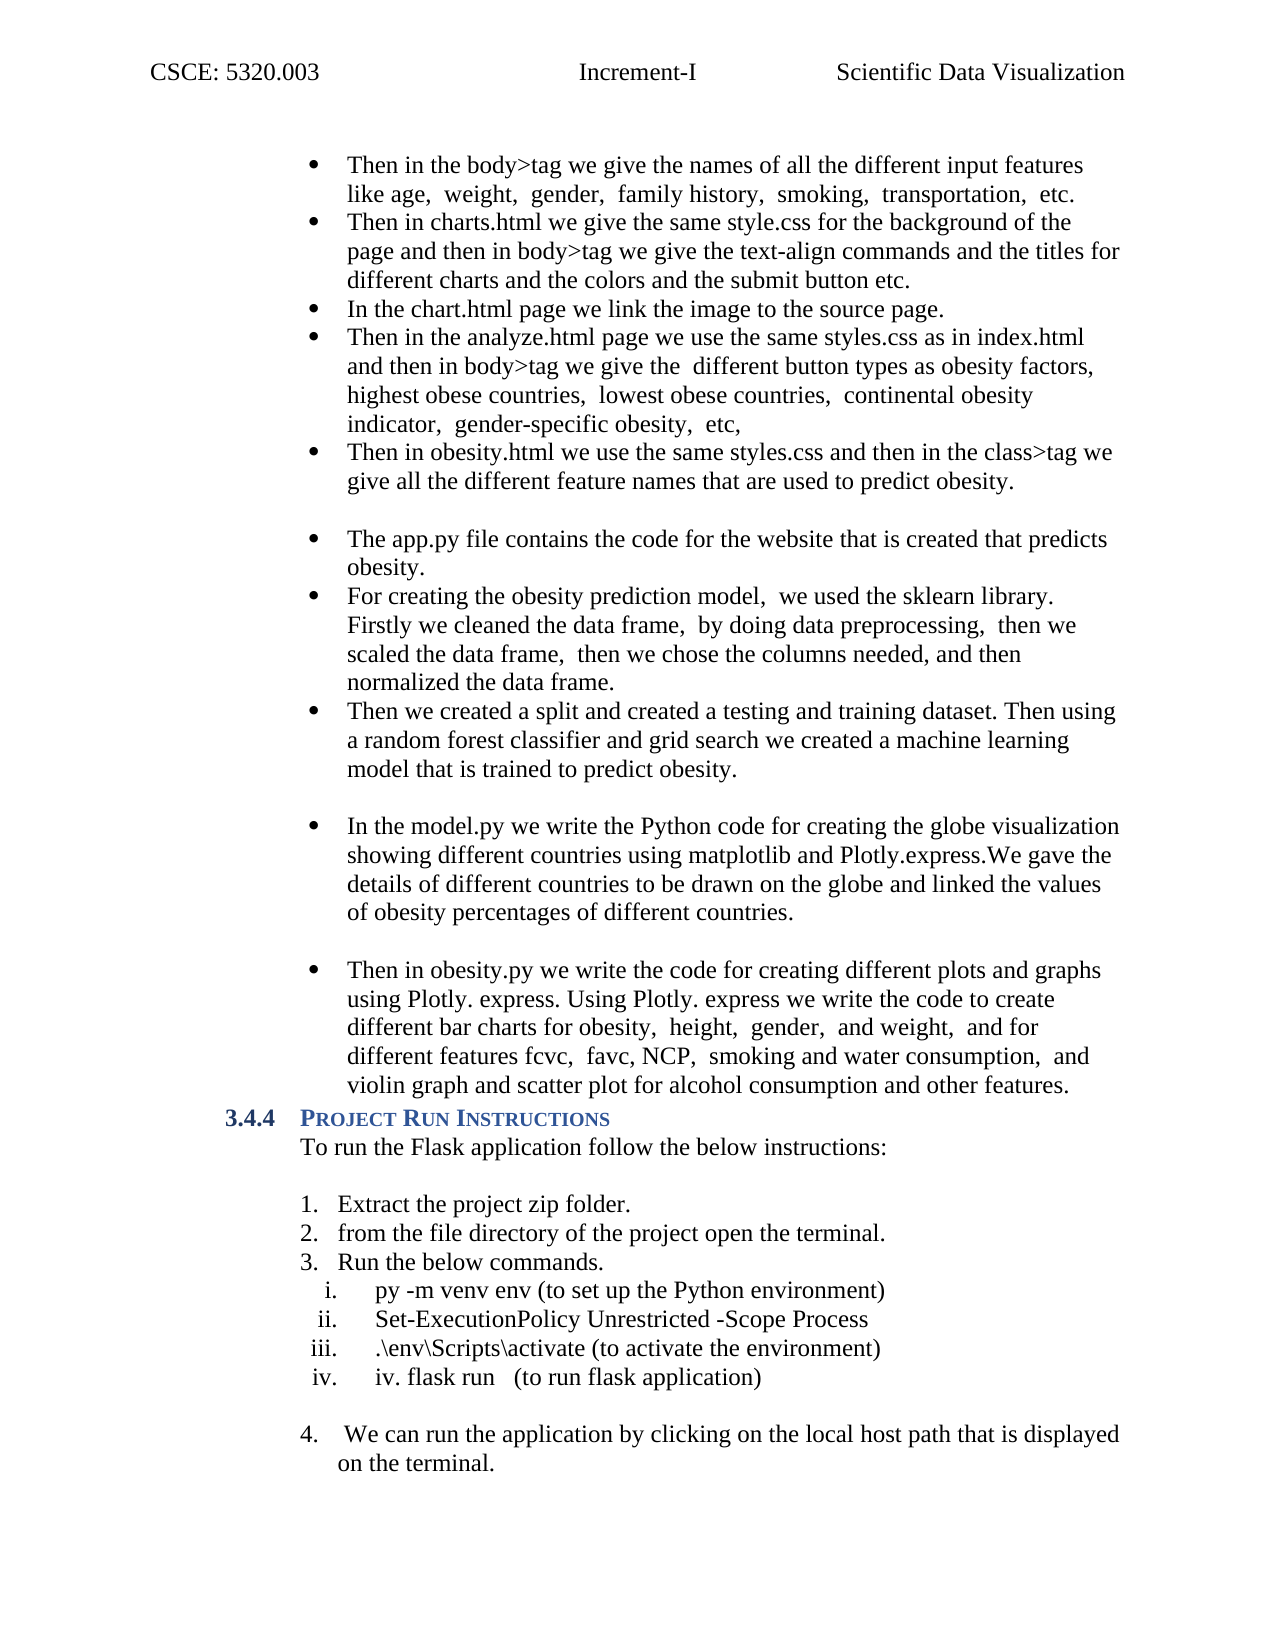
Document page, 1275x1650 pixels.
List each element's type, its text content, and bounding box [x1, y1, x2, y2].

list Set-ExecutionPolicy Unrestricted -Scope Process [337, 1304, 1125, 1333]
list Then in charts.html we give the same style.css for the background of the page and then in body>tag we give the text-align commands and the titles for different charts and the colors and the submit button etc. [309, 207, 1125, 294]
list We can run the application by clicking on the local host path that is displayed on the terminal. [300, 1419, 1125, 1477]
list Run the below commands. [300, 1247, 1125, 1275]
list iv. flask run (to run flask application) [337, 1362, 1125, 1390]
list py -m venv env (to set up the Python environment) [337, 1275, 1125, 1304]
list Then we created a split and created a testing and training dataset. Then using a random forest classifier and grid search we created a machine learning model that is trained to predict obesity. [309, 696, 1125, 782]
list The app.py file contains the code for the website that is created that predicts obesity. [309, 524, 1125, 581]
text To run the Flask application follow the below instructions: [225, 1132, 1125, 1160]
list Extract the project zip folder. [300, 1189, 1125, 1218]
list Then in the analyze.html page we use the same styles.css as in index.html and then in body>tag we give the different button types as obesity factors, highest obese countries, lowest obese countries, continental obesity indicator, gender-specific obesity, etc, [309, 322, 1125, 437]
list .\env\Scripts\activate (to activate the environment) [337, 1333, 1125, 1362]
list In the model.py we write the Python code for creating the globe visualization showing different countries using matplotlib and Plotly.express.We gave the details of different countries to be drawn on the globe and linked the values of obesity percentages of different countries. [309, 811, 1125, 926]
list from the file directory of the project open the terminal. [300, 1218, 1125, 1247]
list Then in the body>tag we give the names of all the different input features like age, weight, gender, family history, smoking, transportation, etc. [309, 150, 1125, 207]
list Then in obesity.html we use the same styles.css and then in the class>tag we give all the different feature names that are used to predict obesity. [309, 437, 1125, 495]
subtitle Project Run Instructions [225, 1103, 1125, 1132]
list For creating the obesity prediction model, we used the sklearn library. Firstly we cleaned the data frame, by doing data preprocessing, then we scaled the data frame, then we chose the columns needed, and then normalized the data frame. [309, 581, 1125, 696]
list In the chart.html page we link the image to the source page. [309, 294, 1125, 322]
list Then in obesity.py we write the code for creating different plots and graphs using Plotly. express. Using Plotly. express we write the code to create different bar charts for obesity, height, gender, and weight, and for different features fcvc, favc, NCP, smoking and water consumption, and violin graph and scatter plot for alcohol consumption and other features. [309, 955, 1125, 1099]
